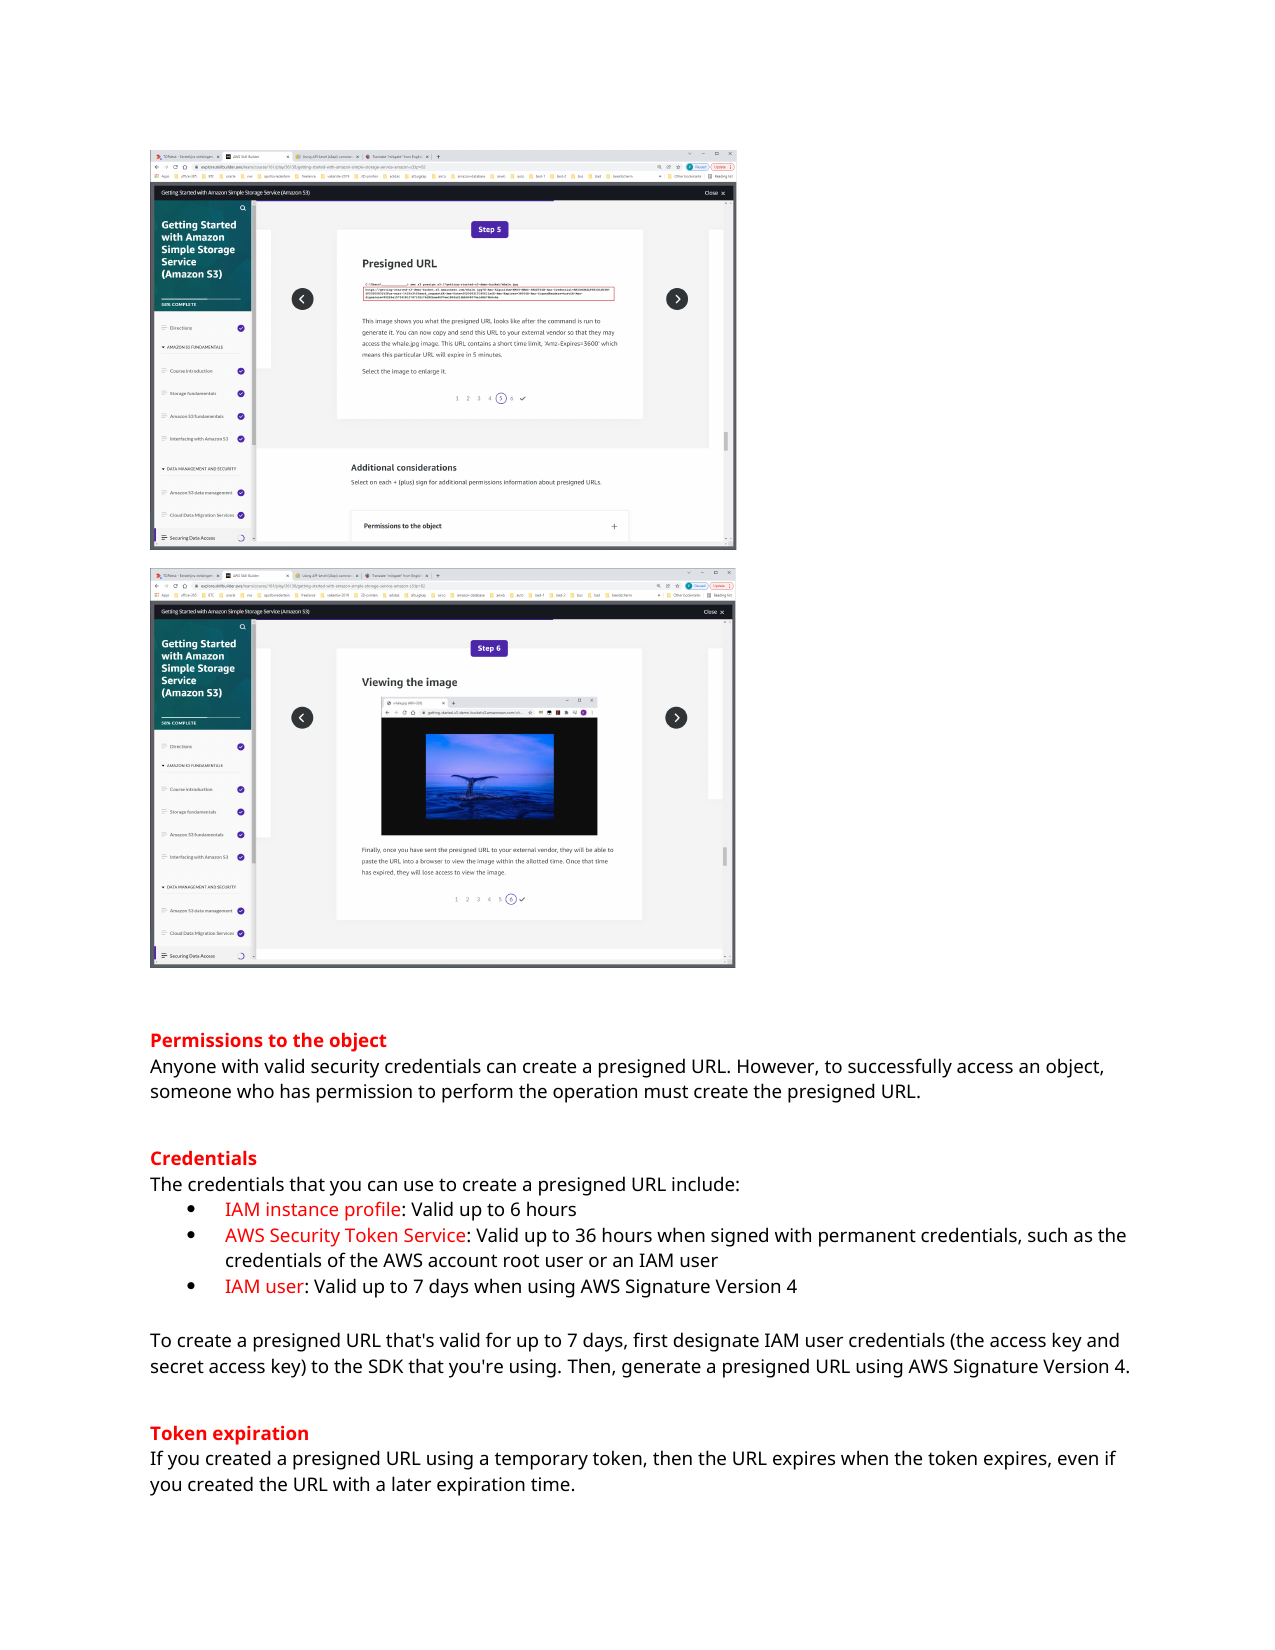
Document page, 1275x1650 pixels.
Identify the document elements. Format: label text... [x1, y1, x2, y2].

list IAM instance profile: Valid up to 6 hours [187, 1197, 1144, 1222]
text Permissions to the object [150, 1028, 1144, 1053]
picture [150, 150, 737, 550]
text To create a presigned URL that's valid for up to 7 days, first designate IAM user credentials (the access key and secret access key) to the SDK that you're using. Then, generate a presigned URL using AWS Signature Version 4. [150, 1328, 1144, 1379]
list IAM user: Valid up to 7 days when using AWS Signature Version 4 [187, 1273, 1144, 1299]
text Token expiration [150, 1420, 1144, 1446]
text The credentials that you can use to create a presigned URL include: [150, 1171, 1144, 1197]
text Credentials [150, 1146, 1144, 1171]
text Anyone with valid security credentials can create a presigned URL. However, to successfully access an object, someone who has permission to perform the operation must create the presigned URL. [150, 1053, 1144, 1104]
picture [150, 568, 736, 968]
list AWS Security Token Service: Valid up to 36 hours when signed with permanent credentials, such as the credentials of the AWS account root user or an IAM user [187, 1222, 1144, 1273]
text If you created a presigned URL using a temporary token, then the URL expires when the token expires, even if you created the URL with a later expiration time. [150, 1446, 1144, 1497]
